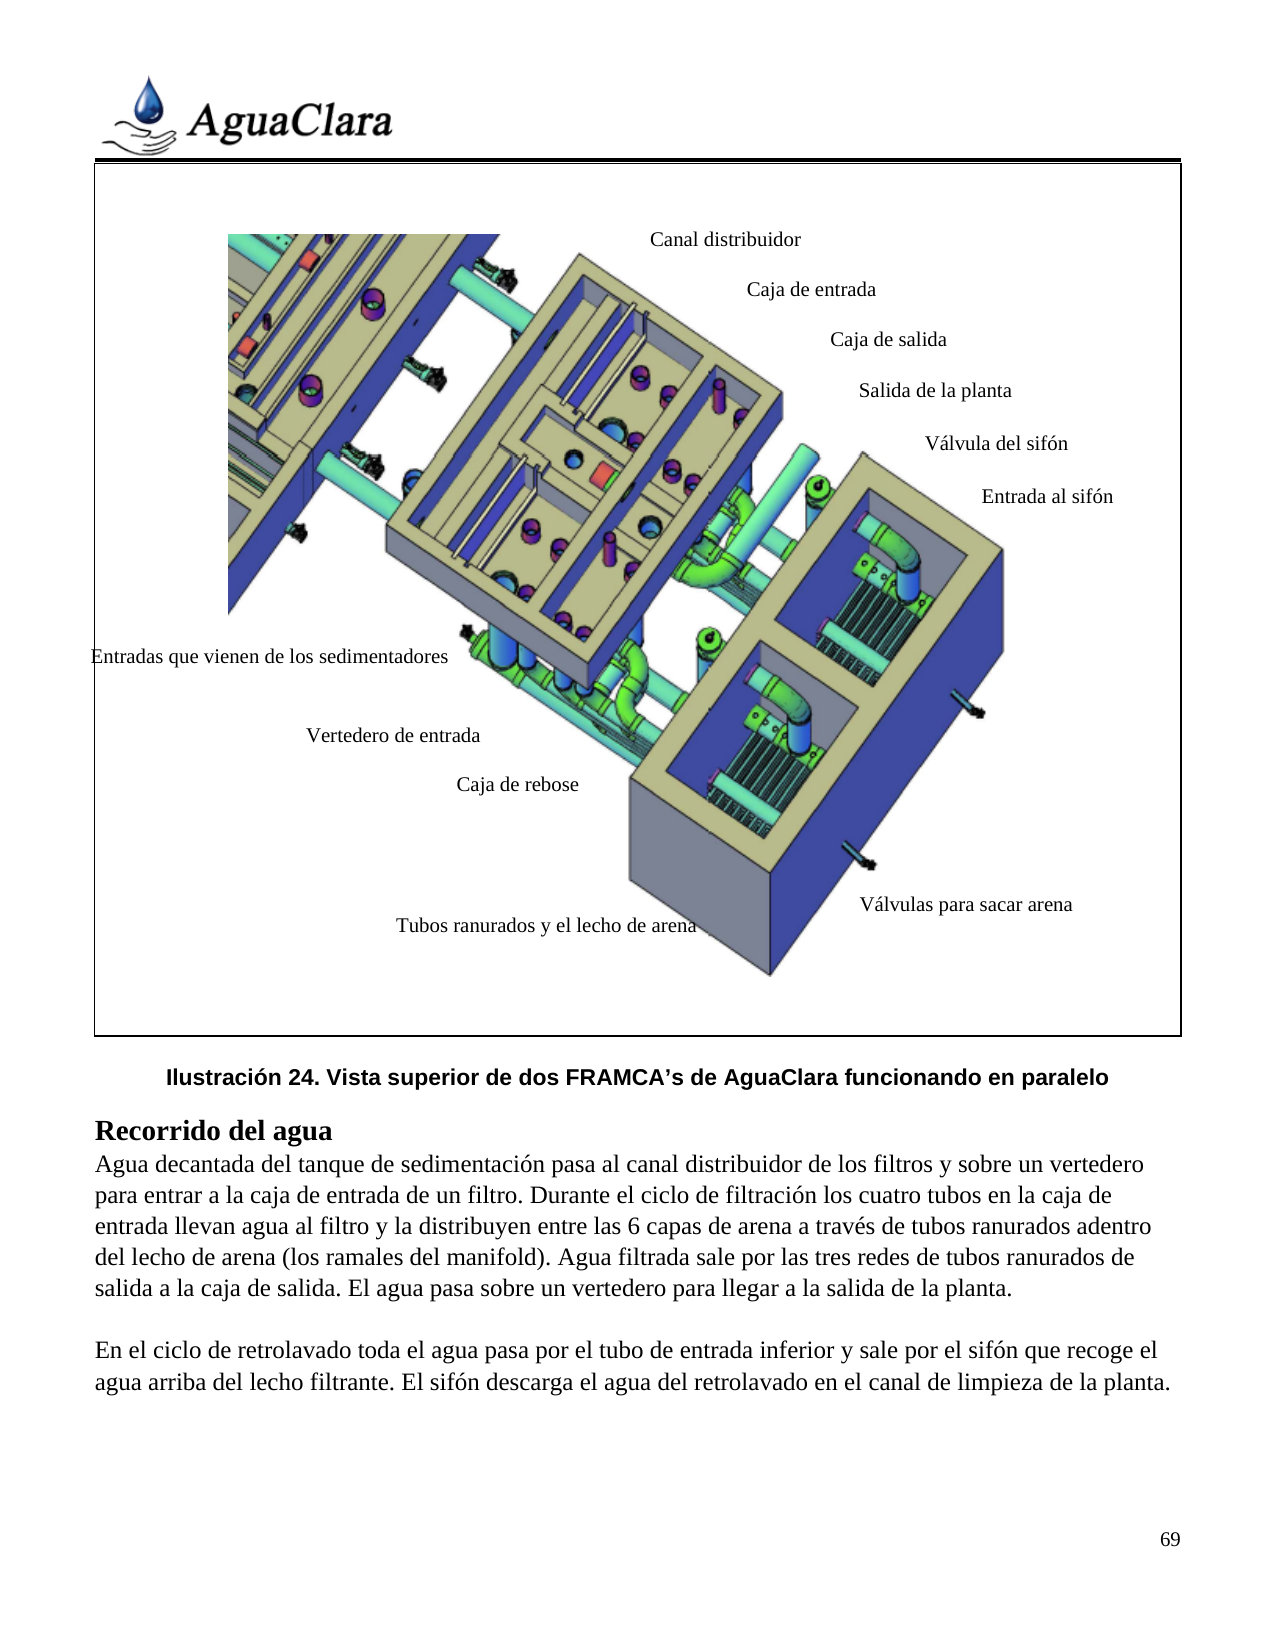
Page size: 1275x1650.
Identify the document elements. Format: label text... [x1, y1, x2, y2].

text Agua decantada del tanque de sedimentación pasa al canal distribuidor de los filtros y sobre un vertedero para entrar a la caja de entrada de un filtro. Durante el ciclo de filtración los cuatro tubos en la caja de entrada llevan agua al filtro y la distribuyen entre las 6 capas de arena a través de tubos ranurados adentro del lecho de arena (los ramales del manifold). Agua filtrada sale por las tres redes de tubos ranurados de salida a la caja de salida. El agua pasa sobre un vertedero para llegar a la salida de la planta. [94, 1149, 1181, 1302]
subtitle Recorrido del agua [94, 1113, 1181, 1147]
text En el ciclo de retrolavado toda el agua pasa por el tubo de entrada inferior y sale por el sifón que recoge el agua arriba del lecho filtrante. El sifón descarga el agua del retrolavado en el canal de limpieza de la planta. [94, 1336, 1181, 1395]
picture [228, 234, 1053, 977]
picture [94, 75, 412, 158]
text Ilustración 24. Vista superior de dos FRAMCA’s de AguaClara funcionando en paralelo [94, 1064, 1181, 1090]
